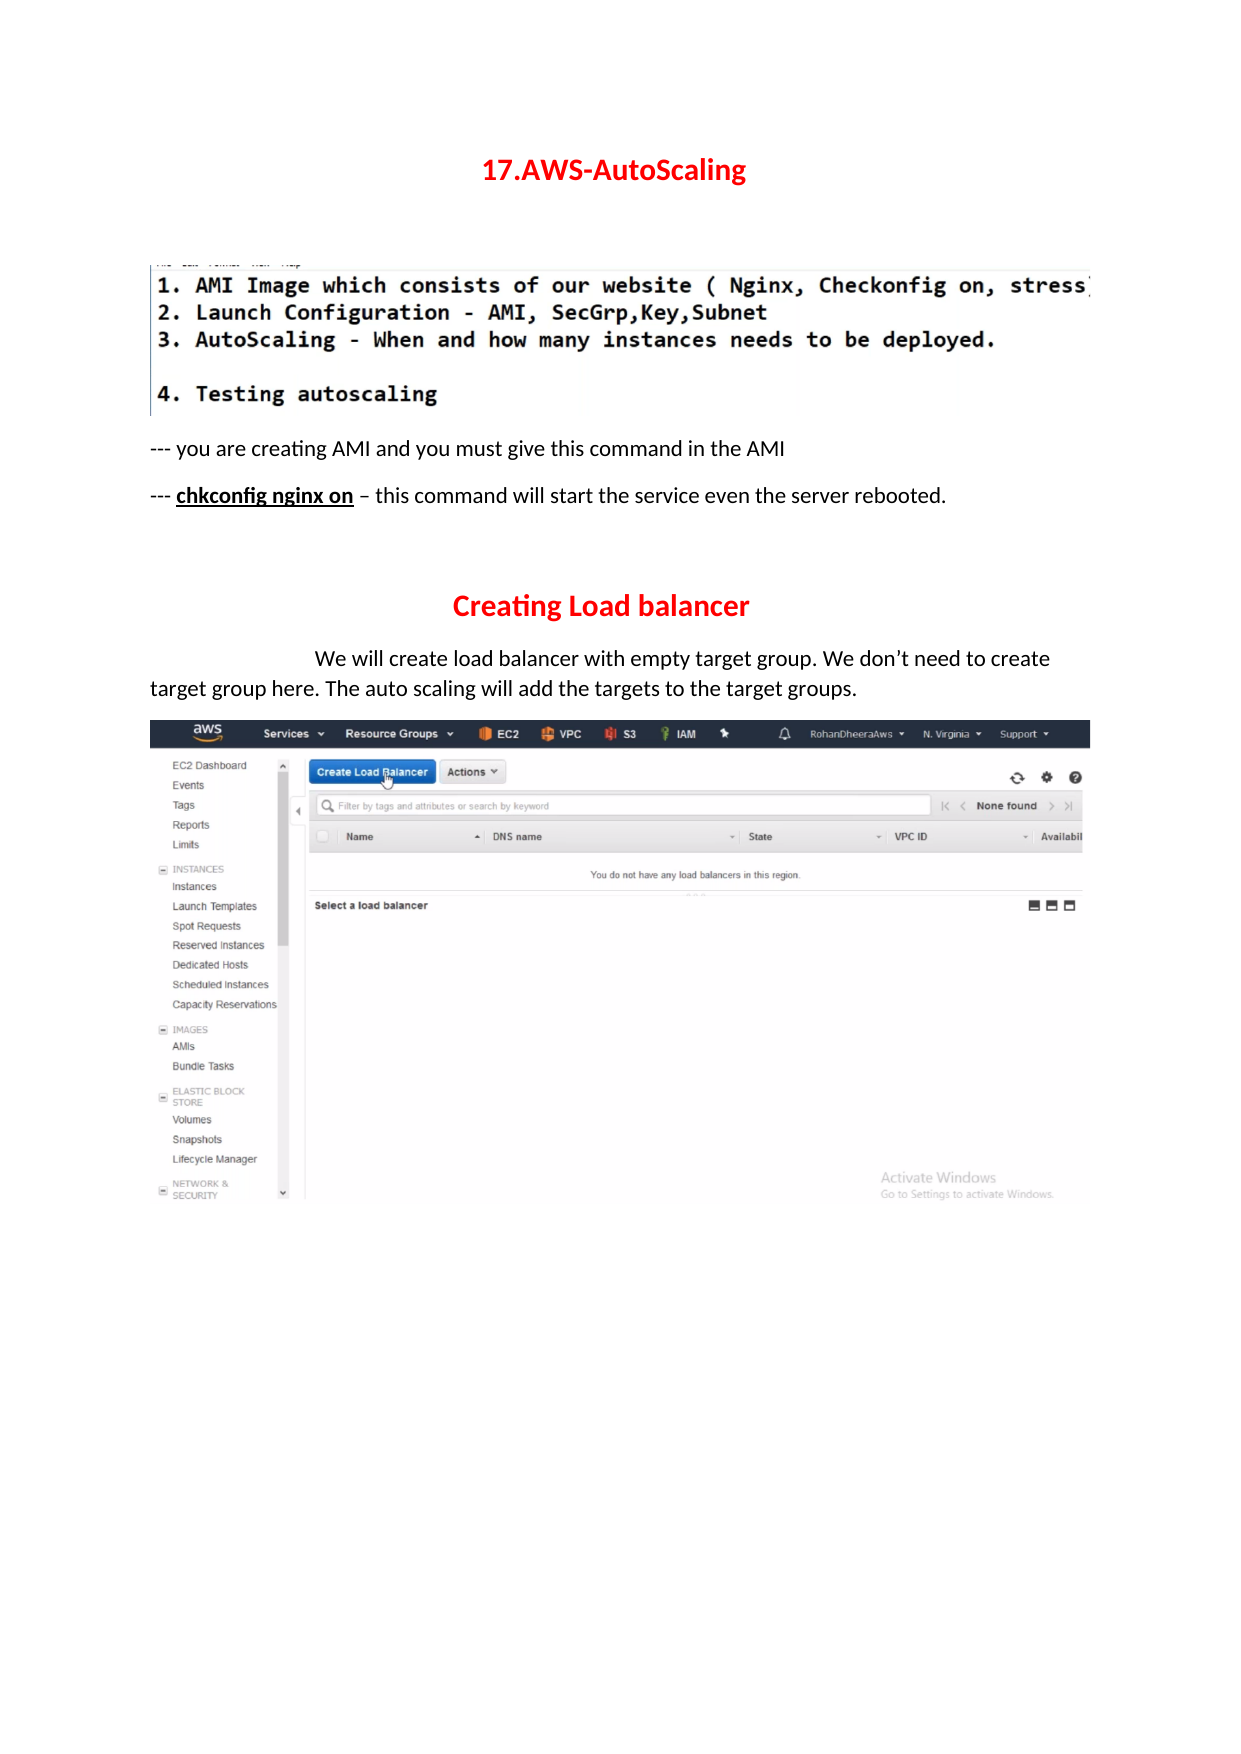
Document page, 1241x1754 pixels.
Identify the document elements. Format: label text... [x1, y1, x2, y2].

text We will create load balancer with empty target group. We don’t need to create target group here. The auto scaling will add the targets to the target groups. [150, 644, 1090, 702]
text Creating Load balancer [150, 586, 1090, 624]
text --- chkconfig nginx on – this command will start the service even the server rebooted. [150, 481, 1090, 509]
text --- you are creating AMI and you must give this command in the AMI [150, 434, 1090, 462]
picture [150, 720, 1091, 1204]
picture [150, 265, 1091, 416]
text 17.AWS-AutoScaling [150, 150, 1090, 188]
